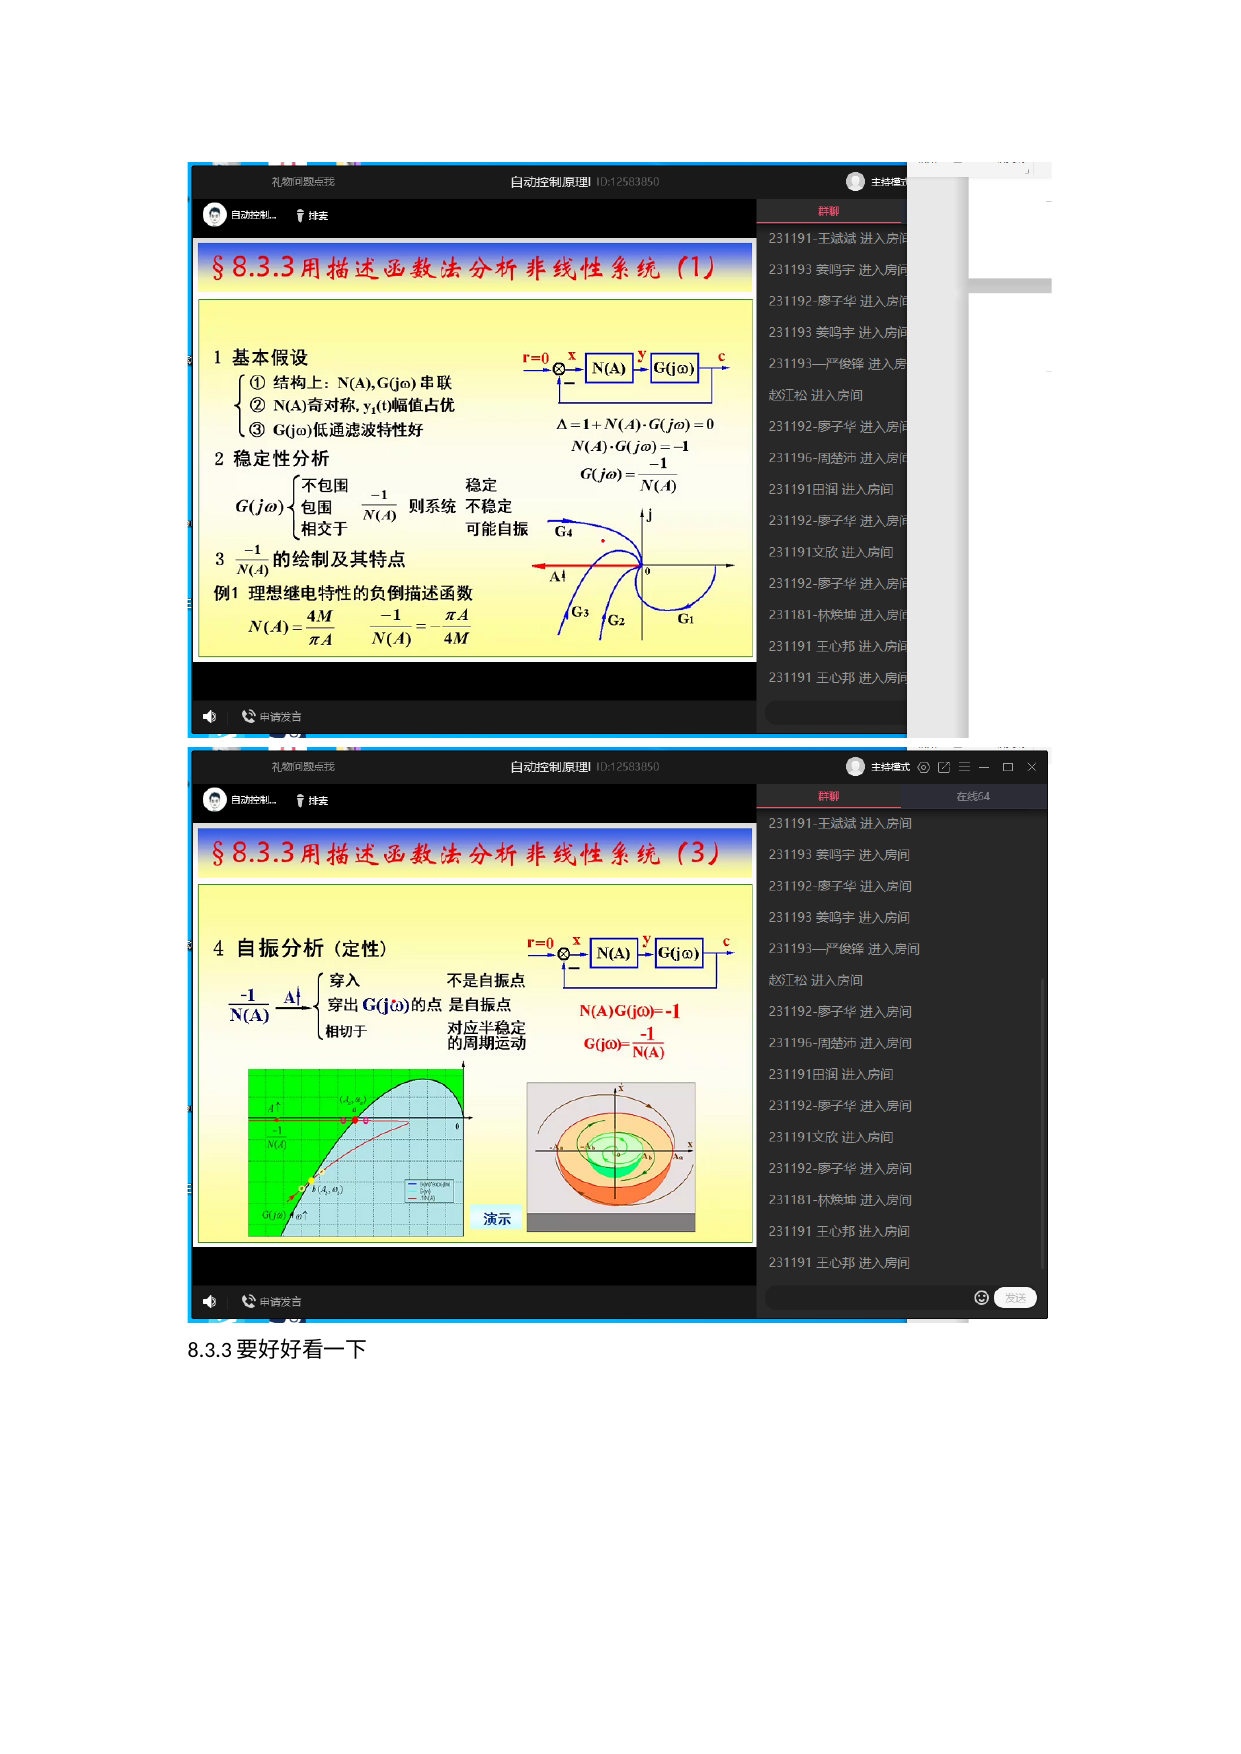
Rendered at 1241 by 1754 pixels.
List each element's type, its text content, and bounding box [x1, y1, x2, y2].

picture [187, 747, 1052, 1323]
list 8.3.3要好好看一下 [187, 1332, 1053, 1364]
picture [187, 162, 1052, 738]
